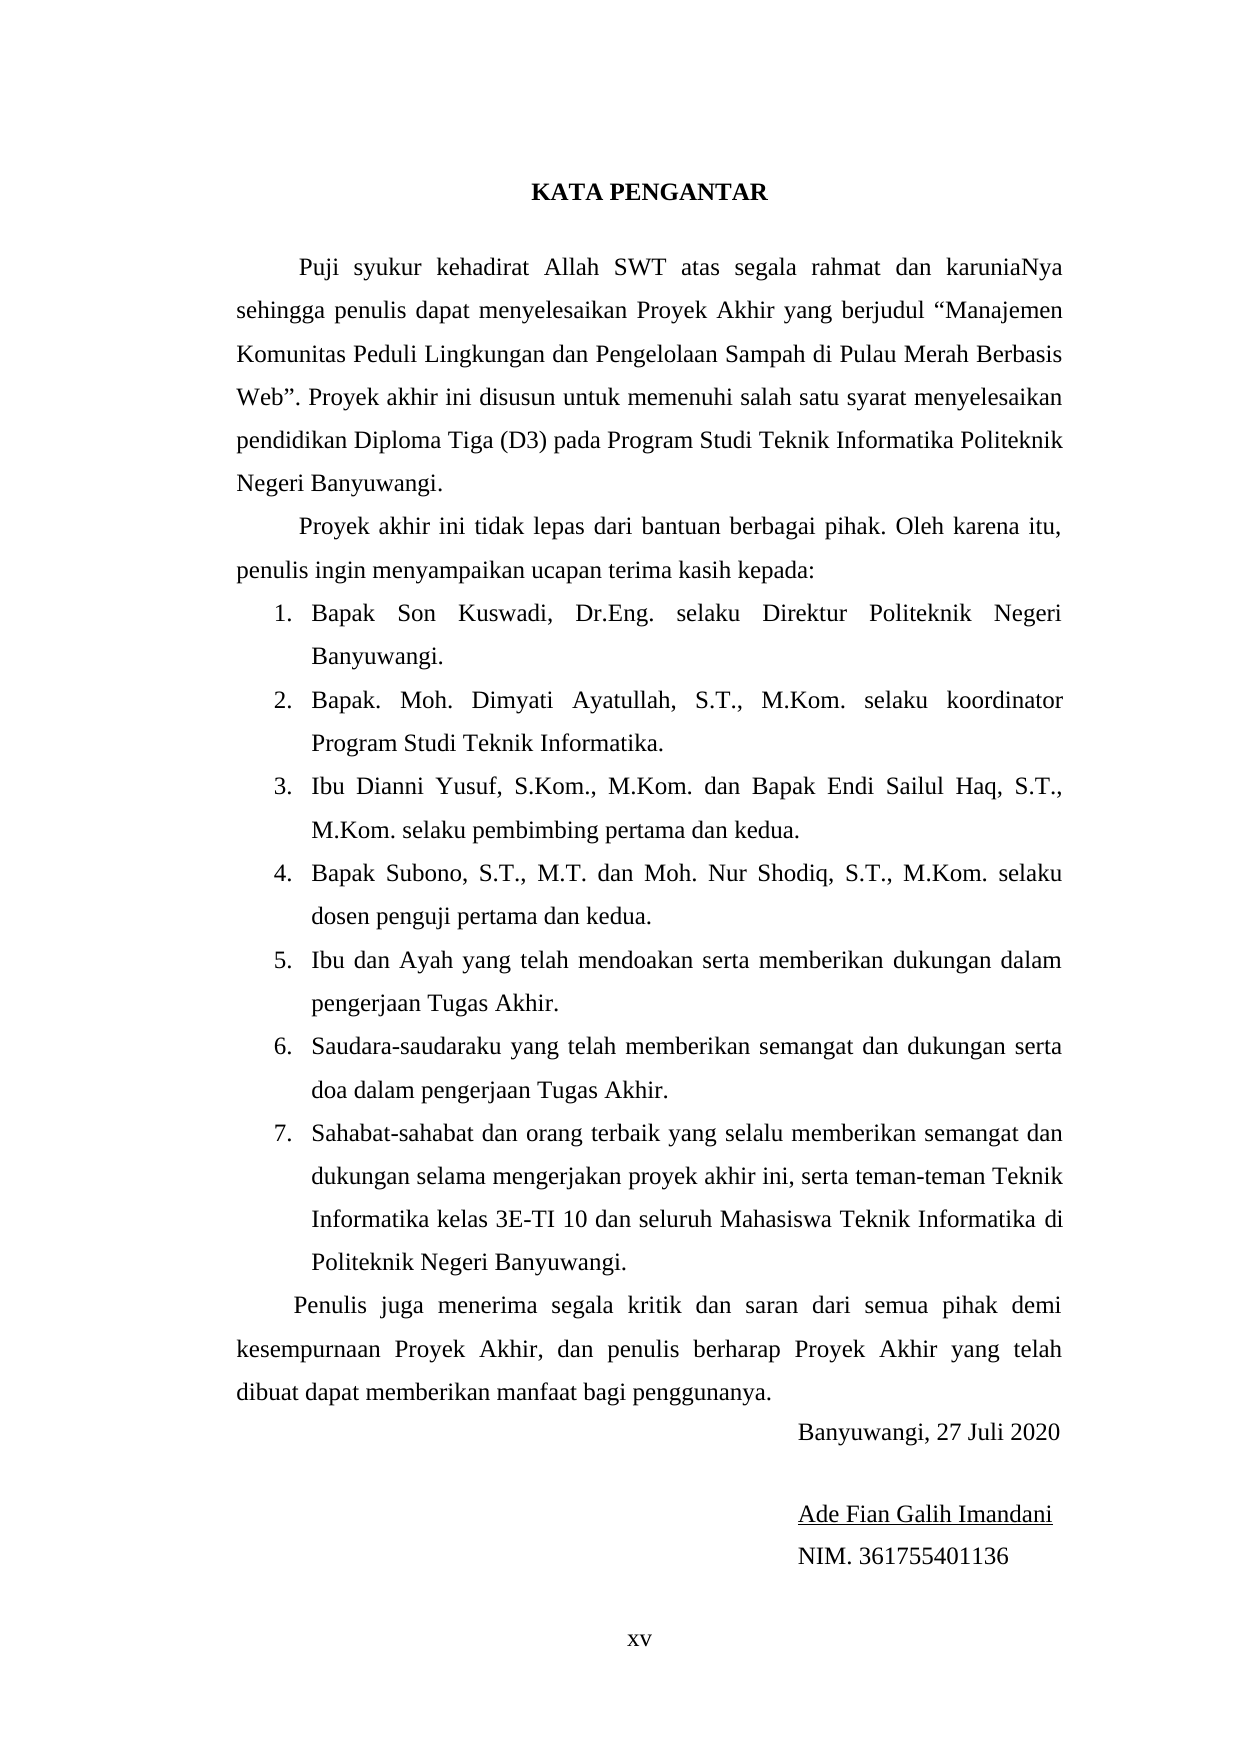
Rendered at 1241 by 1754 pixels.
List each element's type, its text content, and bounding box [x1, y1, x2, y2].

list Bapak. Moh. Dimyati Ayatullah, S.T., M.Kom. selaku koordinator Program Studi Teknik Informatika. [274, 685, 1063, 757]
text Penulis juga menerima segala kritik dan saran dari semua pihak demi kesempurnaan Proyek Akhir, dan penulis berharap Proyek Akhir yang telah dibuat dapat memberikan manfaat bagi penggunanya. [236, 1291, 1063, 1406]
list Bapak Subono, S.T., M.T. dan Moh. Nur Shodiq, S.T., M.Kom. selaku dosen penguji pertama dan kedua. [274, 858, 1063, 930]
list Sahabat-sahabat dan orang terbaik yang selalu memberikan semangat dan dukungan selama mengerjakan proyek akhir ini, serta teman-teman Teknik Informatika kelas 3E-TI 10 dan seluruh Mahasiswa Teknik Informatika di Politeknik Negeri Banyuwangi. [274, 1118, 1063, 1276]
text Banyuwangi, 27 Juli 2020 [798, 1420, 1109, 1445]
text Proyek akhir ini tidak lepas dari bantuan berbagai pihak. Oleh karena itu, penulis ingin menyampaikan ucapan terima kasih kepada: [236, 511, 1062, 583]
list Ibu Dianni Yusuf, S.Kom., M.Kom. dan Bapak Endi Sailul Haq, S.T., M.Kom. selaku pembimbing pertama dan kedua. [274, 771, 1064, 843]
list Saudara-saudaraku yang telah memberikan semangat dan dukungan serta doa dalam pengerjaan Tugas Akhir. [274, 1031, 1063, 1103]
subtitle KATA PENGANTAR [265, 177, 1034, 206]
list Ibu dan Ayah yang telah mendoakan serta memberikan dukungan dalam pengerjaan Tugas Akhir. [274, 945, 1062, 1017]
text Ade Fian Galih Imandani NIM. 361755401136 [798, 1499, 1054, 1570]
list Bapak Son Kuswadi, Dr.Eng. selaku Direktur Politeknik Negeri Banyuwangi. [274, 598, 1063, 670]
text Puji syukur kehadirat Allah SWT atas segala rahmat dan karuniaNya sehingga penulis dapat menyelesaikan Proyek Akhir yang berjudul “Manajemen Komunitas Peduli Lingkungan dan Pengelolaan Sampah di Pulau Merah Berbasis Web”. Proyek akhir ini disusun untuk memenuhi salah satu syarat menyelesaikan pendidikan Diploma Tiga (D3) pada Program Studi Teknik Informatika Politeknik Negeri Banyuwangi. [236, 252, 1063, 497]
